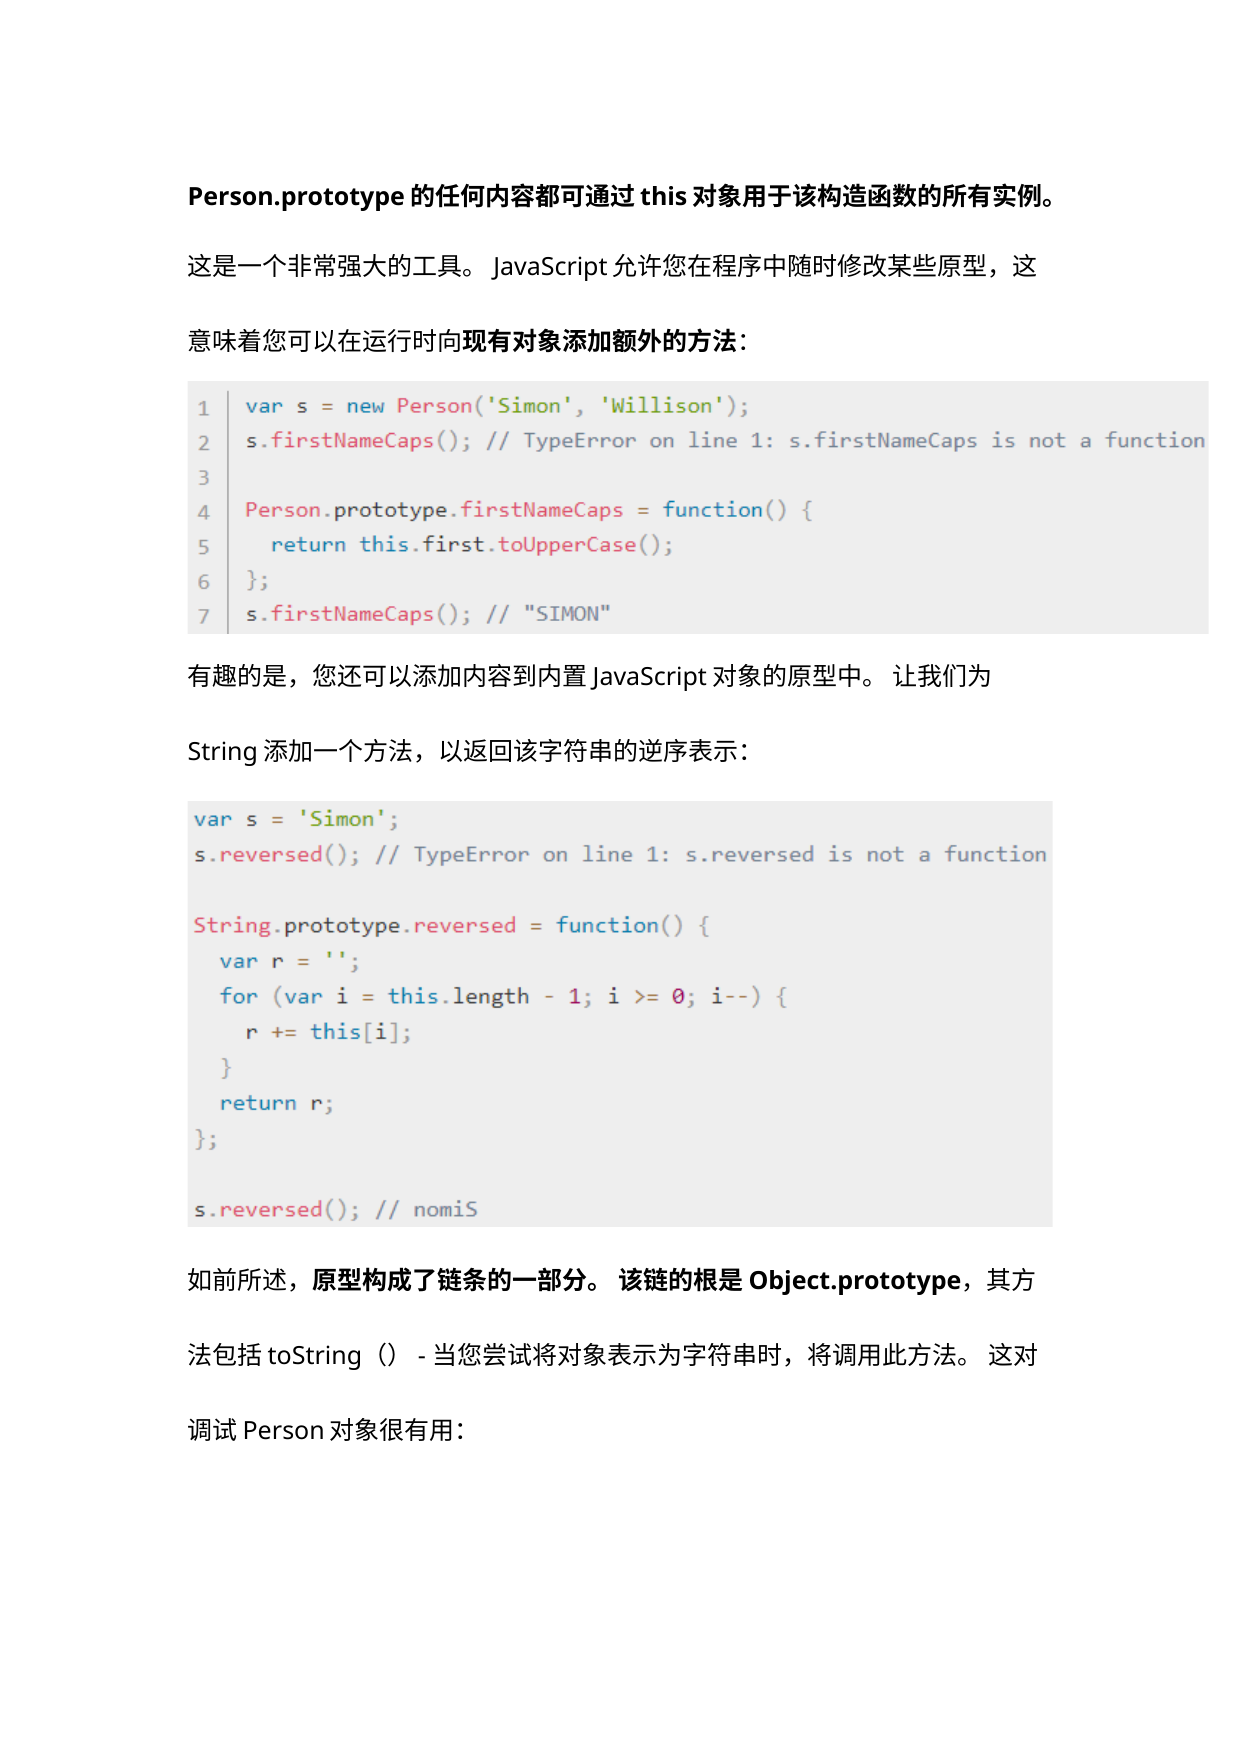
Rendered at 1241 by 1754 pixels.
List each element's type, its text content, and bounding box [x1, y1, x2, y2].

picture [187, 801, 1053, 1227]
text 这是一个非常强大的工具。 JavaScript允许您在程序中随时修改某些原型，这意味着您可以在运行时向现有对象添加额外的方法： [187, 232, 1053, 372]
text 有趣的是，您还可以添加内容到内置JavaScript对象的原型中。 让我们为String添加一个方法，以返回该字符串的逆序表示： [187, 642, 1053, 782]
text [187, 162, 1053, 227]
text 如前所述，原型构成了链条的一部分。 该链的根是Object.prototype，其方法包括toString（） - 当您尝试将对象表示为字符串时，将调用此方法。 这对调试Person对象很有用： [187, 1246, 1053, 1461]
picture [187, 381, 1209, 634]
